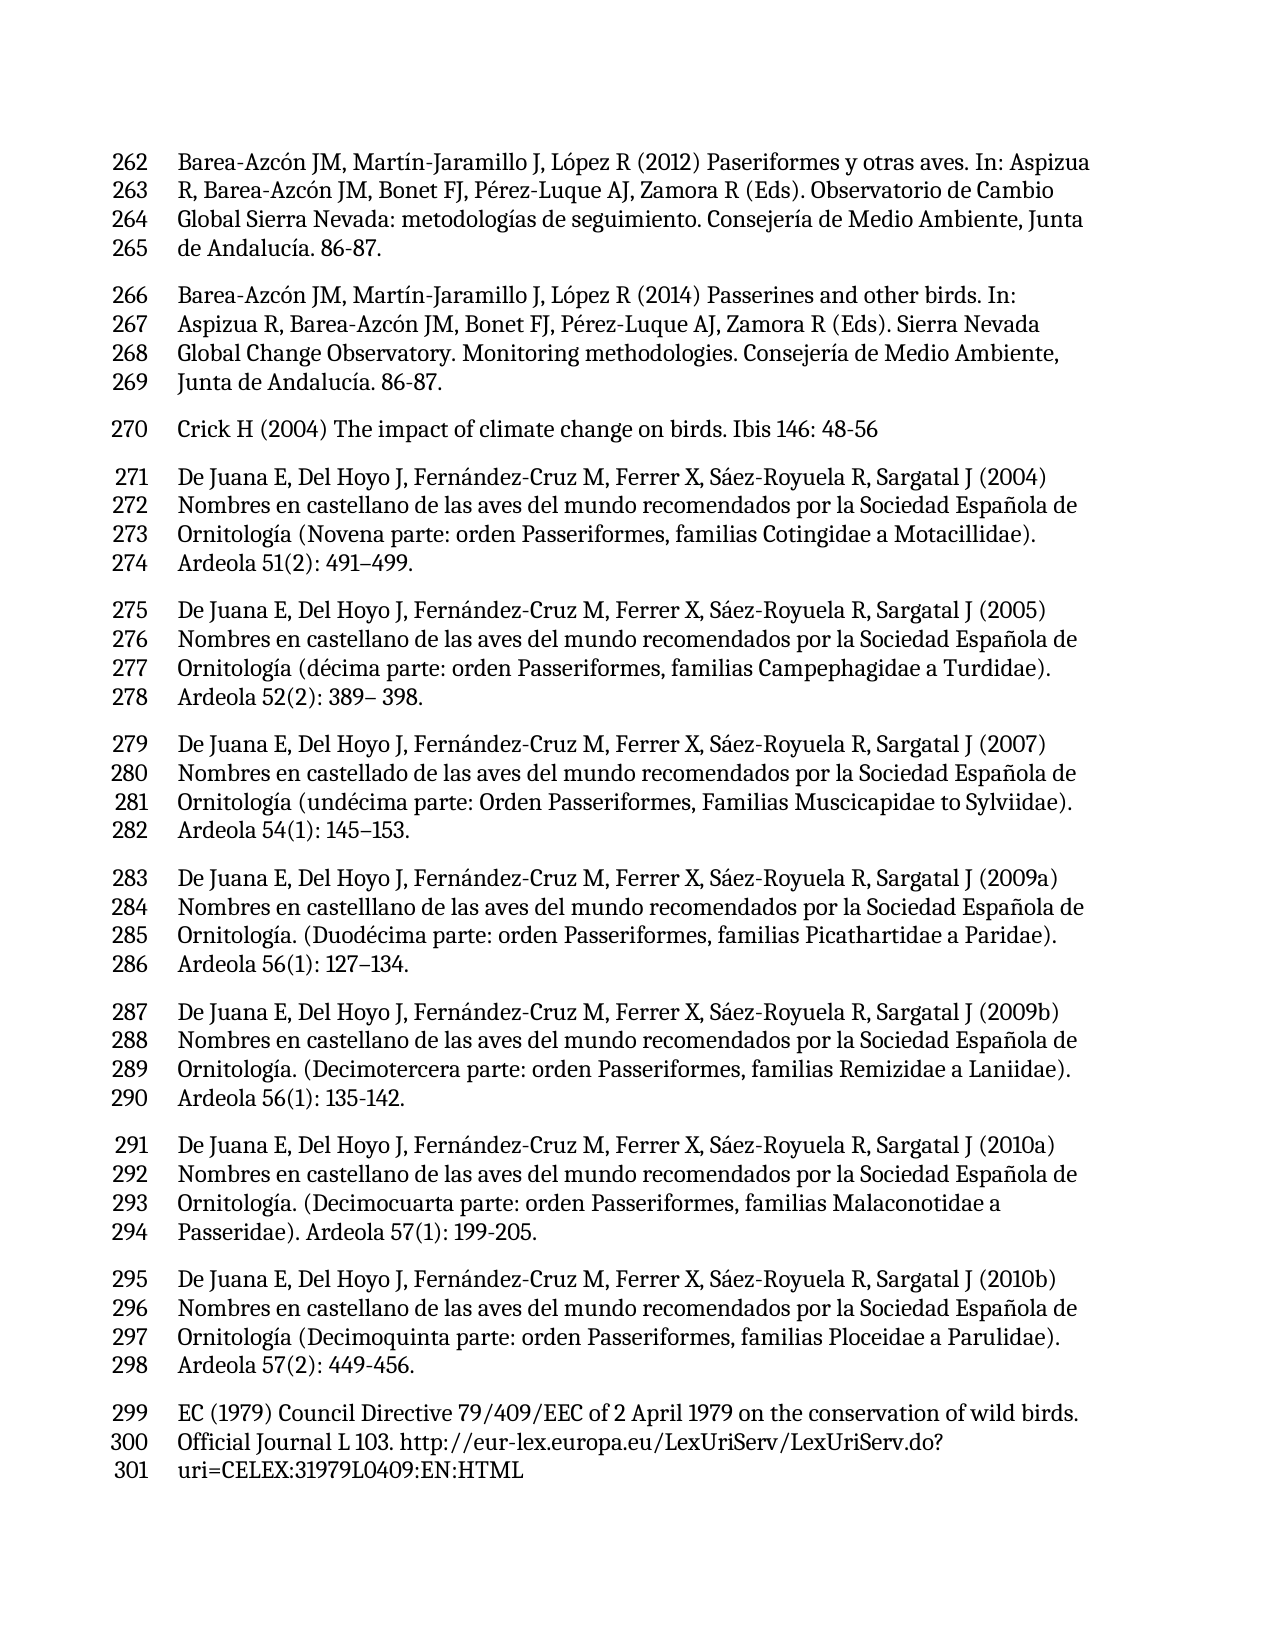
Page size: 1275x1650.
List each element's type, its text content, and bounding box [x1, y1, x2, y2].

text De Juana E, Del Hoyo J, Fernández-Cruz M, Ferrer X, Sáez-Royuela R, Sargatal J (2010a) Nombres en castellano de las aves del mundo recomendados por la Sociedad Española de Ornitología. (Decimocuarta parte: orden Passeriformes, familias Malaconotidae a Passeridae). Ardeola 57(1): 199-205. [177, 1131, 1098, 1246]
text Crick H (2004) The impact of climate change on birds. Ibis 146: 48-56 [177, 415, 1098, 444]
text De Juana E, Del Hoyo J, Fernández-Cruz M, Ferrer X, Sáez-Royuela R, Sargatal J (2009a) Nombres en castelllano de las aves del mundo recomendados por la Sociedad Española de Ornitología. (Duodécima parte: orden Passeriformes, familias Picathartidae a Paridae). Ardeola 56(1): 127–134. [177, 864, 1098, 979]
text Barea-Azcón JM, Martín-Jaramillo J, López R (2014) Passerines and other birds. In: Aspizua R, Barea-Azcón JM, Bonet FJ, Pérez-Luque AJ, Zamora R (Eds). Sierra Nevada Global Change Observatory. Monitoring methodologies. Consejería de Medio Ambiente, Junta de Andalucía. 86-87. [177, 281, 1098, 396]
text EC (1979) Council Directive 79/409/EEC of 2 April 1979 on the conservation of wild birds. Official Journal L 103. http://eur-lex.europa.eu/LexUriServ/LexUriServ.do?uri=CELEX:31979L0409:EN:HTML [177, 1399, 1098, 1485]
text De Juana E, Del Hoyo J, Fernández-Cruz M, Ferrer X, Sáez-Royuela R, Sargatal J (2005) Nombres en castellano de las aves del mundo recomendados por la Sociedad Española de Ornitología (décima parte: orden Passeriformes, familias Campephagidae a Turdidae). Ardeola 52(2): 389– 398. [177, 596, 1098, 711]
text De Juana E, Del Hoyo J, Fernández-Cruz M, Ferrer X, Sáez-Royuela R, Sargatal J (2007) Nombres en castellado de las aves del mundo recomendados por la Sociedad Española de Ornitología (undécima parte: Orden Passeriformes, Familias Muscicapidae to Sylviidae). Ardeola 54(1): 145–153. [177, 730, 1098, 845]
text De Juana E, Del Hoyo J, Fernández-Cruz M, Ferrer X, Sáez-Royuela R, Sargatal J (2010b) Nombres en castellano de las aves del mundo recomendados por la Sociedad Española de Ornitología (Decimoquinta parte: orden Passeriformes, familias Ploceidae a Parulidae). Ardeola 57(2): 449-456. [177, 1265, 1098, 1380]
text De Juana E, Del Hoyo J, Fernández-Cruz M, Ferrer X, Sáez-Royuela R, Sargatal J (2009b) Nombres en castellano de las aves del mundo recomendados por la Sociedad Española de Ornitología. (Decimotercera parte: orden Passeriformes, familias Remizidae a Laniidae). Ardeola 56(1): 135-142. [177, 998, 1098, 1113]
text De Juana E, Del Hoyo J, Fernández-Cruz M, Ferrer X, Sáez-Royuela R, Sargatal J (2004) Nombres en castellano de las aves del mundo recomendados por la Sociedad Española de Ornitología (Novena parte: orden Passeriformes, familias Cotingidae a Motacillidae). Ardeola 51(2): 491–499. [177, 463, 1098, 578]
text Barea-Azcón JM, Martín-Jaramillo J, López R (2012) Paseriformes y otras aves. In: Aspizua R, Barea-Azcón JM, Bonet FJ, Pérez-Luque AJ, Zamora R (Eds). Observatorio de Cambio Global Sierra Nevada: metodologías de seguimiento. Consejería de Medio Ambiente, Junta de Andalucía. 86-87. [177, 148, 1098, 263]
